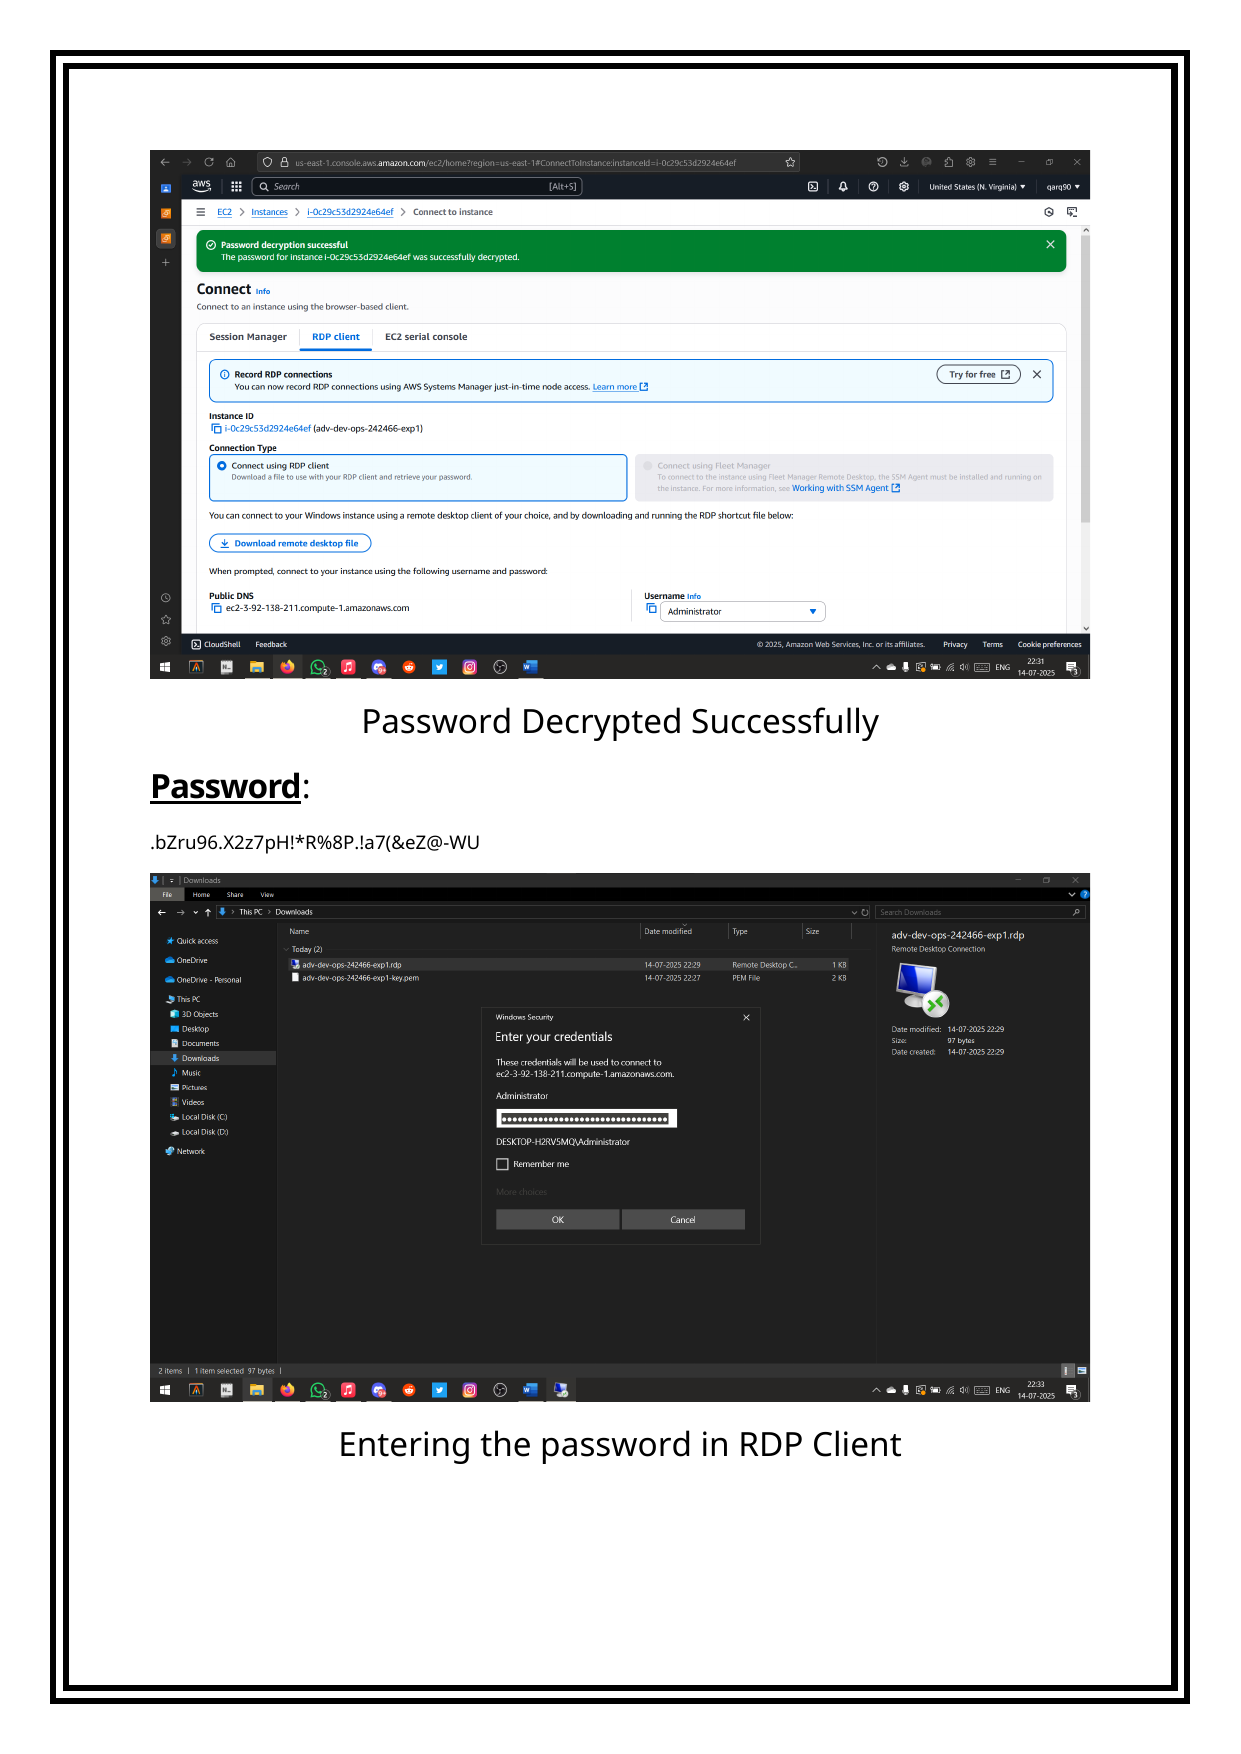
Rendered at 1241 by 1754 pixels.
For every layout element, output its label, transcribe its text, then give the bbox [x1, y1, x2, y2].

picture [150, 873, 1091, 1402]
text Entering the password in RDP Client [150, 1421, 1090, 1466]
text Password: [150, 763, 1090, 809]
text .bZru96.X2z7pH!*R%8P.!a7(&eZ@-WU [150, 829, 1090, 854]
picture [150, 150, 1091, 679]
text Password Decrypted Successfully [150, 698, 1090, 743]
